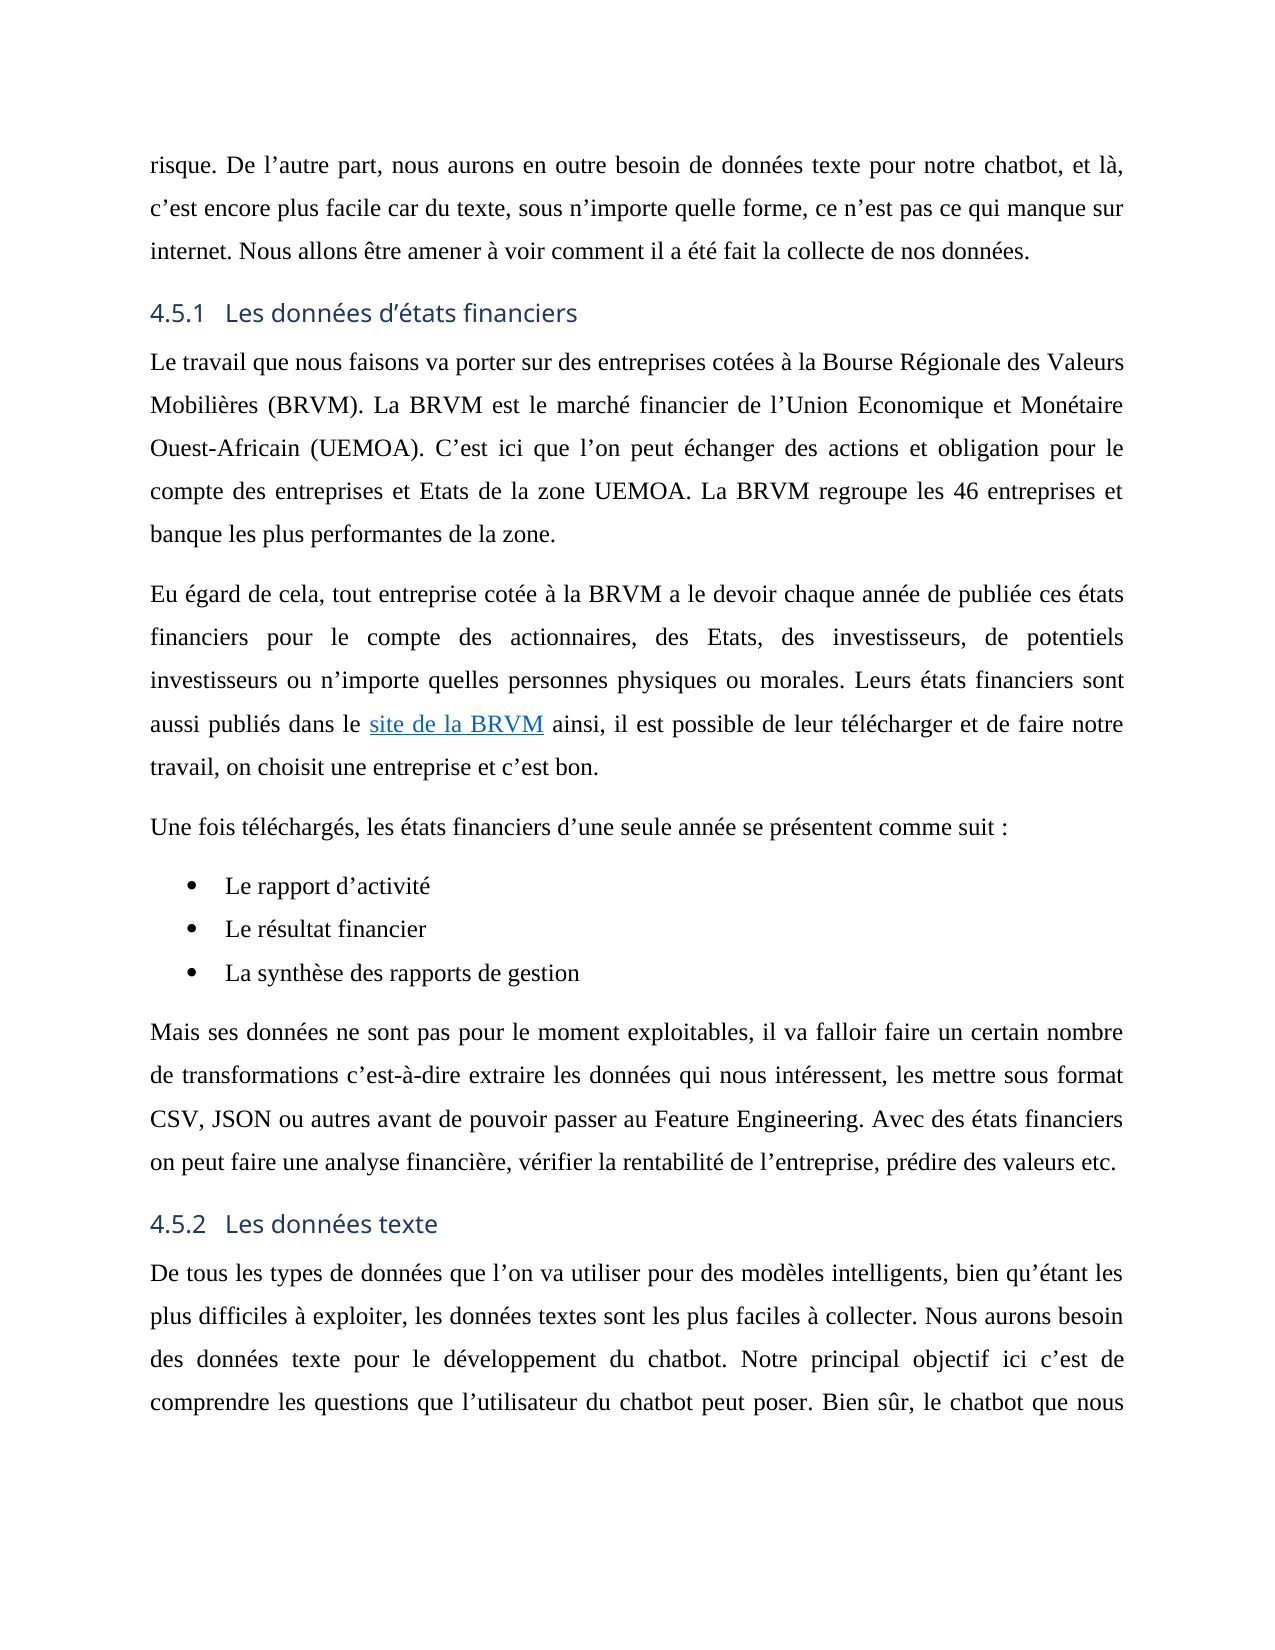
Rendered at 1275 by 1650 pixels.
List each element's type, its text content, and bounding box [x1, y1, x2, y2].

text Mais ses données ne sont pas pour le moment exploitables, il va falloir faire un certain nombre de transformations c’est-à-dire extraire les données qui nous intéressent, les mettre sous format CSV, JSON ou autres avant de pouvoir passer au Feature Engineering. Avec des états financiers on peut faire une analyse financière, vérifier la rentabilité de l’entreprise, prédire des valeurs etc. [150, 1017, 1125, 1176]
list Le résultat financier [187, 914, 1125, 943]
text Une fois téléchargés, les états financiers d’une seule année se présentent comme suit : [150, 812, 1125, 840]
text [150, 1258, 1125, 1416]
subtitle Les données texte [150, 1207, 1125, 1241]
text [150, 150, 1125, 265]
text Le travail que nous faisons va porter sur des entreprises cotées à la Bourse Régionale des Valeurs Mobilières (BRVM). La BRVM est le marché financier de l’Union Economique et Monétaire Ouest-Africain (UEMOA). C’est ici que l’on peut échanger des actions et obligation pour le compte des entreprises et Etats de la zone UEMOA. La BRVM regroupe les 46 entreprises et banque les plus performantes de la zone. [150, 347, 1125, 548]
list Le rapport d’activité [187, 871, 1125, 900]
subtitle Les données d’états financiers [150, 296, 1125, 330]
text Eu égard de cela, tout entreprise cotée à la BRVM a le devoir chaque année de publiée ces états financiers pour le compte des actionnaires, des Etats, des investisseurs, de potentiels investisseurs ou n’importe quelles personnes physiques ou morales. Leurs états financiers sont aussi publiés dans le site de la BRVM ainsi, il est possible de leur télécharger et de faire notre travail, on choisit une entreprise et c’est bon. [150, 579, 1125, 781]
list La synthèse des rapports de gestion [187, 958, 1125, 986]
